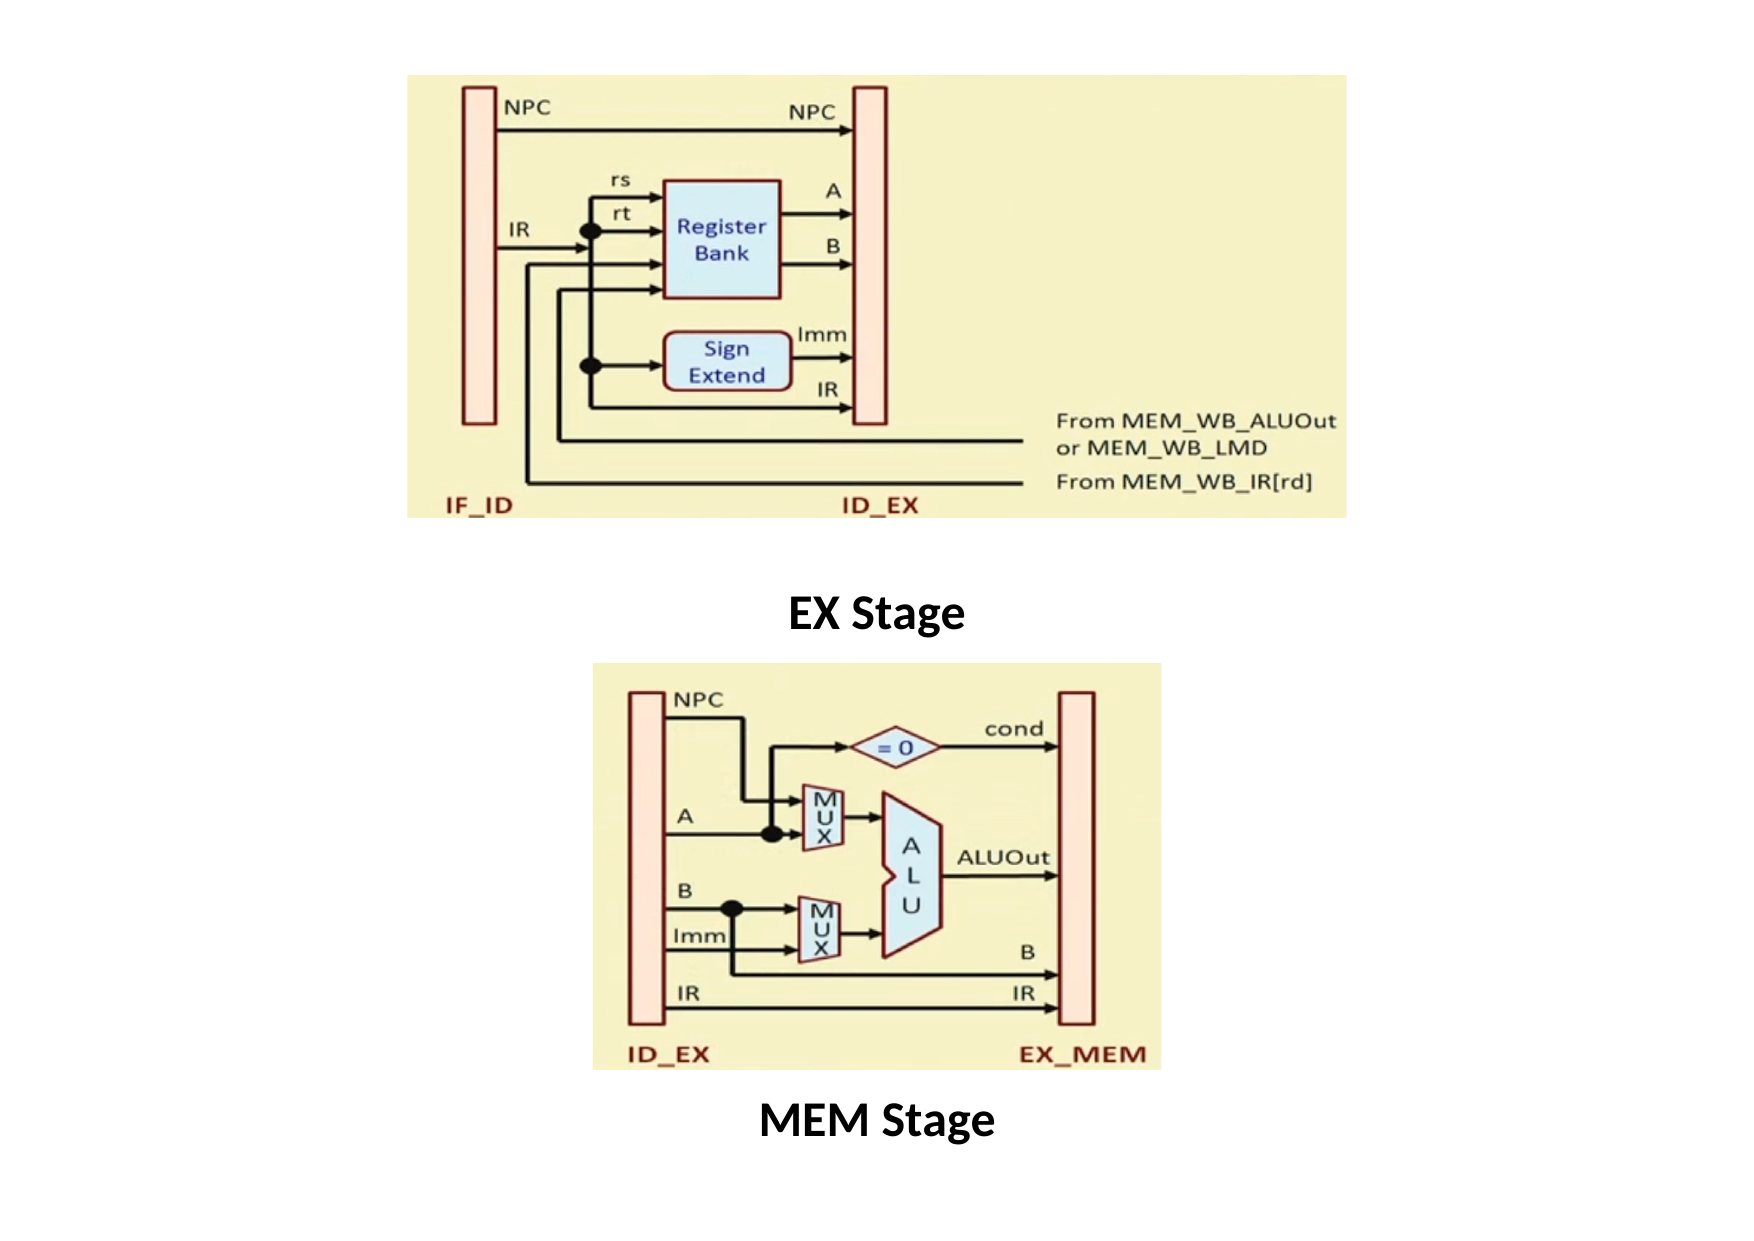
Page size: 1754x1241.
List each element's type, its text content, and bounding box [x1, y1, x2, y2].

picture [592, 663, 1162, 1070]
text EX Stage [75, 581, 1679, 642]
text MEM Stage [75, 1088, 1679, 1149]
picture [407, 75, 1347, 518]
